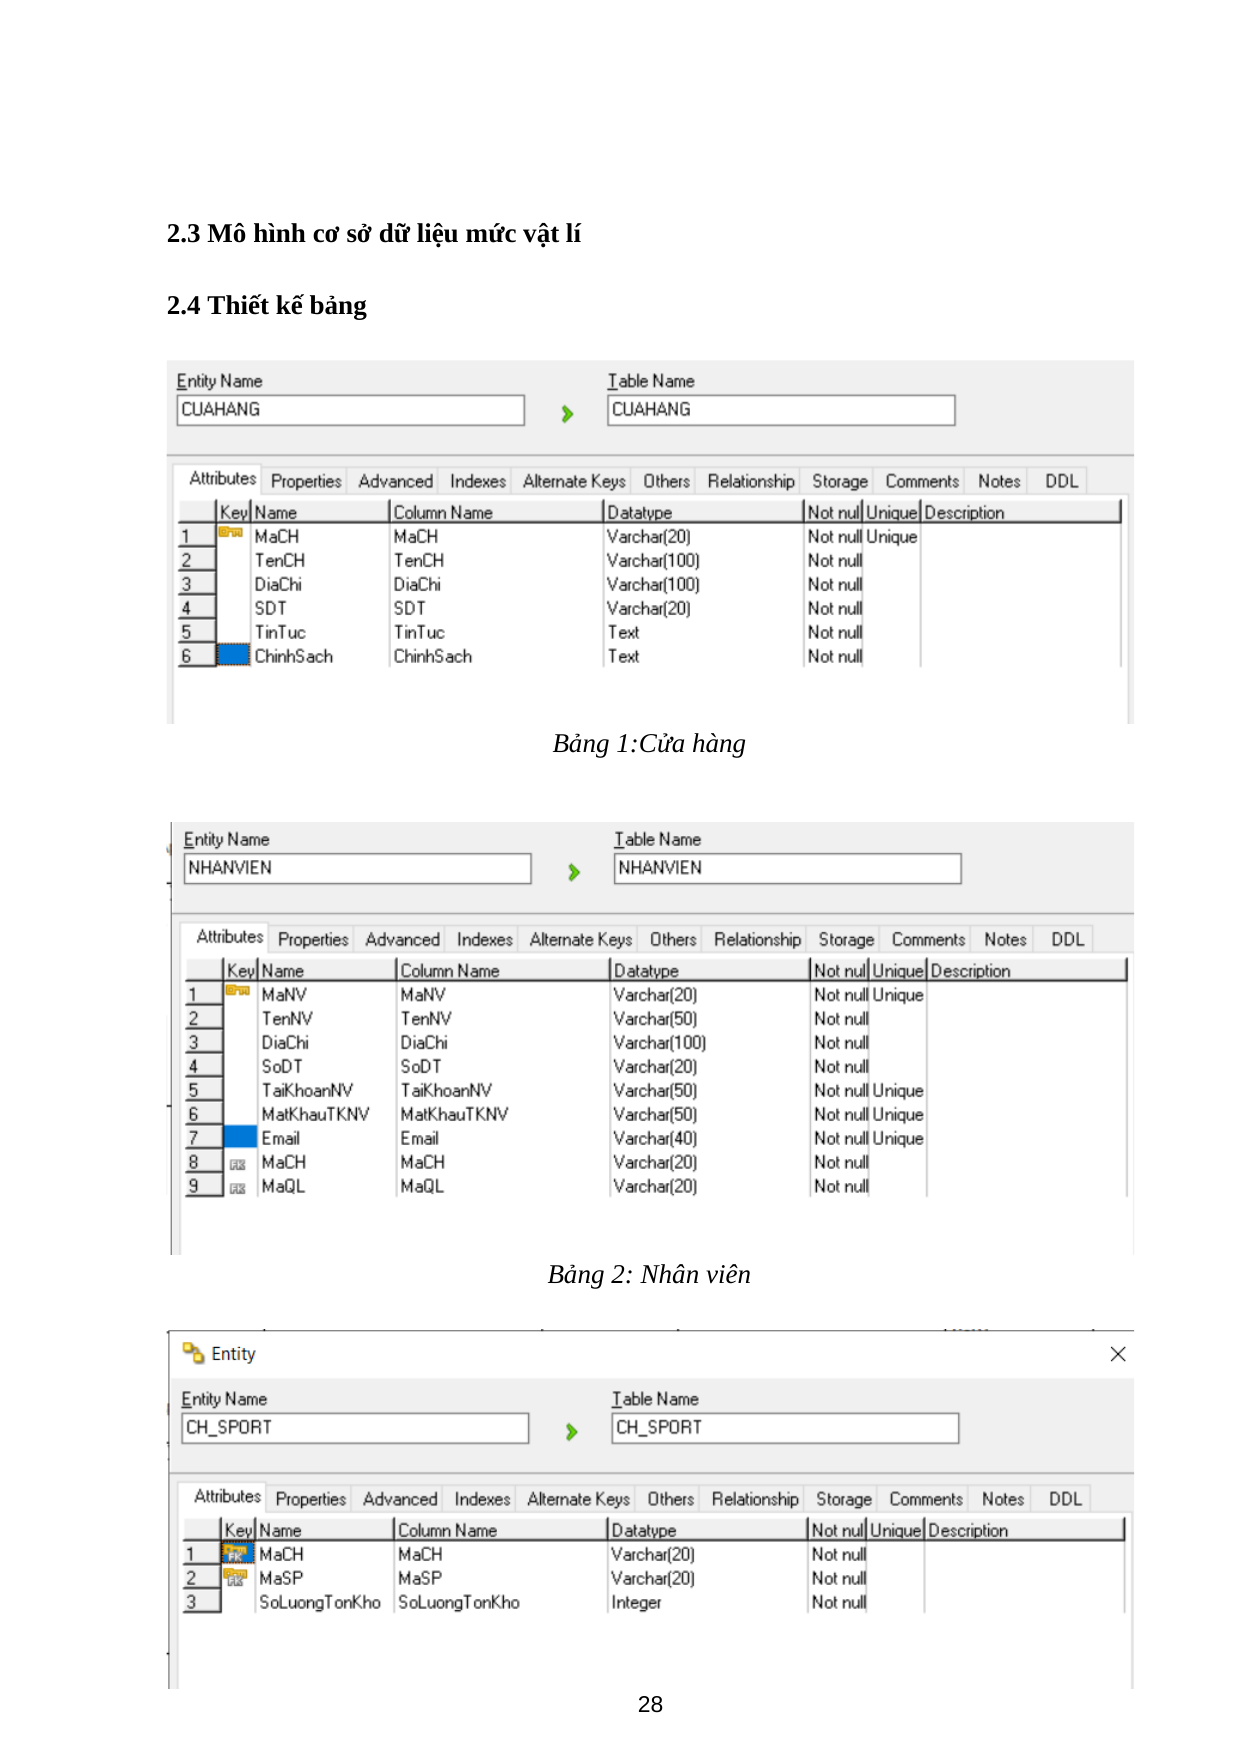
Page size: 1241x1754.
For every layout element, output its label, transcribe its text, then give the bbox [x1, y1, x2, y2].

picture [166, 1329, 1135, 1689]
picture [166, 360, 1135, 724]
text 2.3 Mô hình cơ sở dữ liệu mức vật lí [167, 218, 1134, 249]
picture [166, 822, 1135, 1255]
text Bảng 1:Cửa hàng [167, 727, 1134, 759]
text Bảng 2: Nhân viên [167, 1258, 1134, 1289]
text 2.4 Thiết kế bảng [167, 289, 1134, 320]
